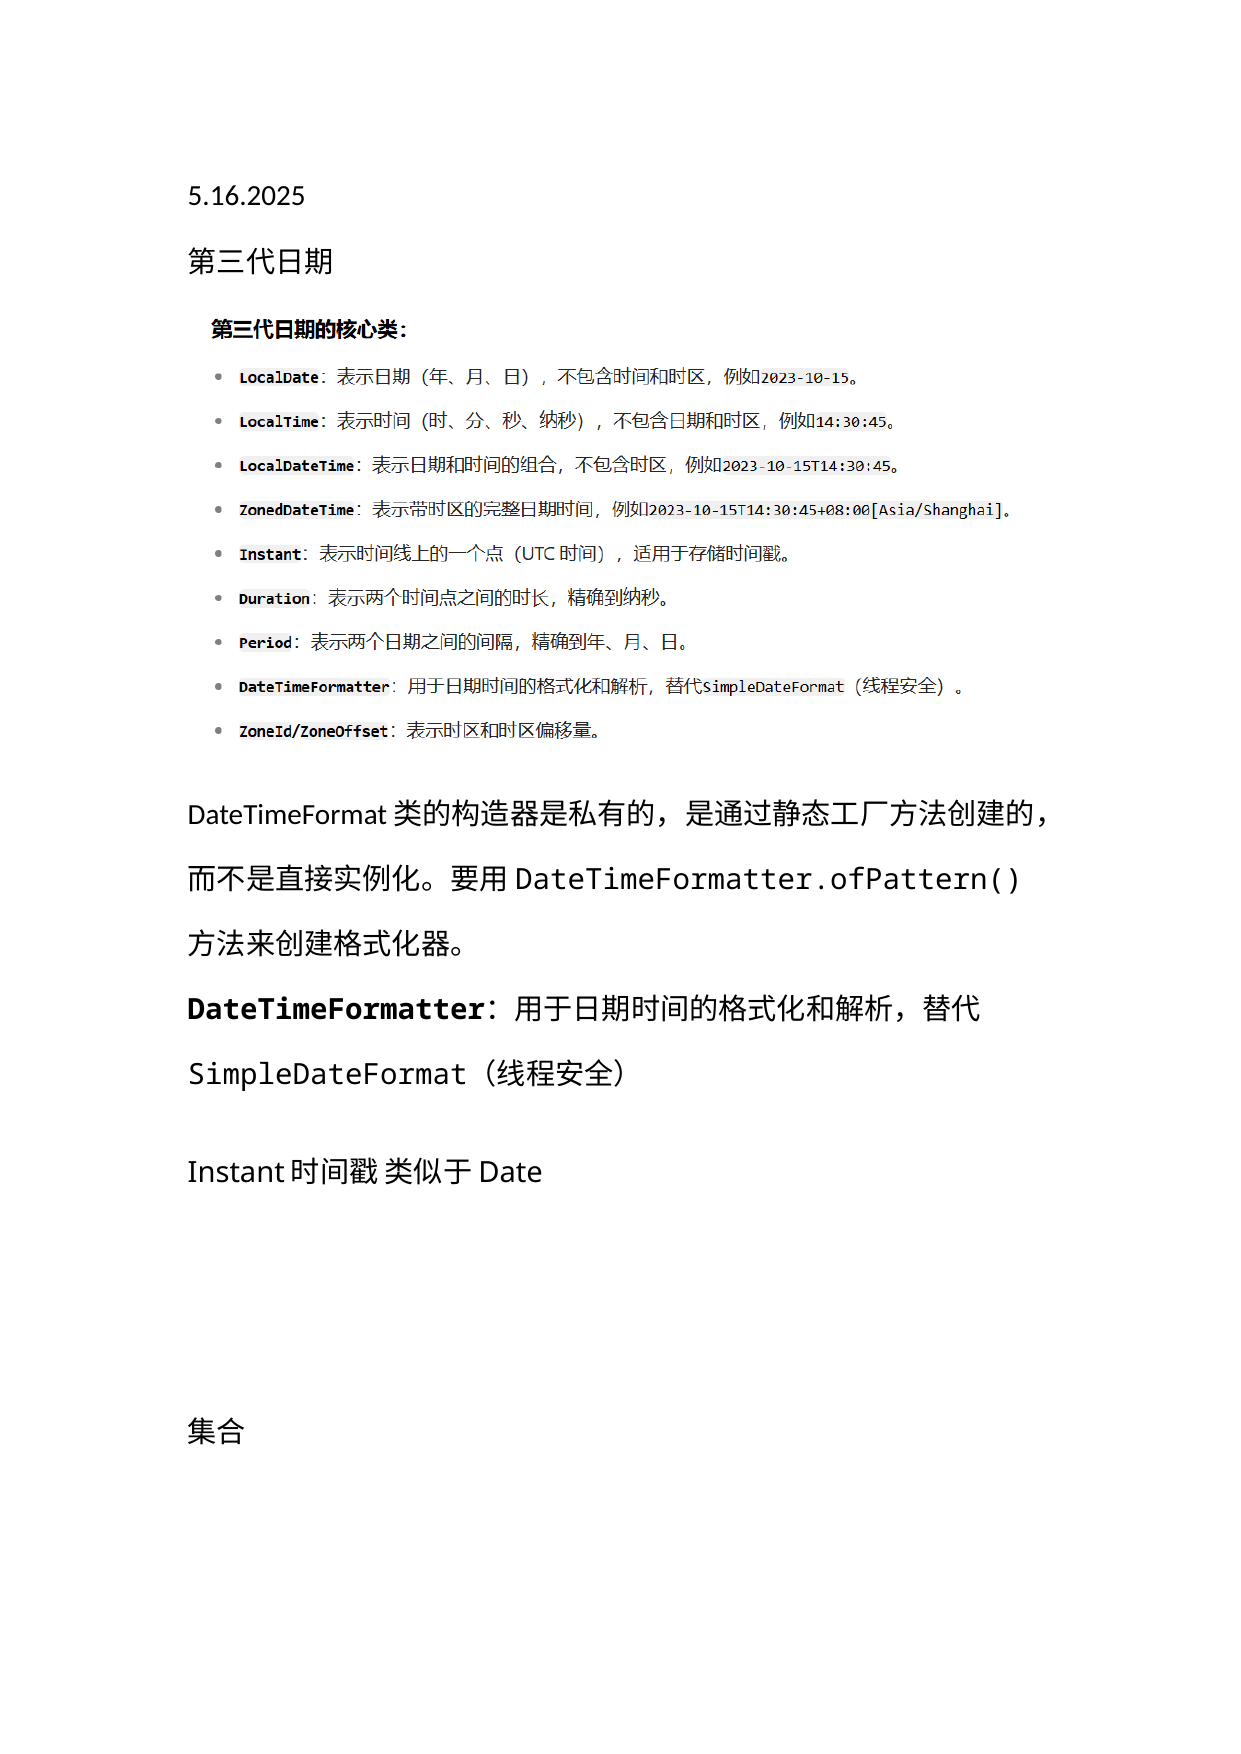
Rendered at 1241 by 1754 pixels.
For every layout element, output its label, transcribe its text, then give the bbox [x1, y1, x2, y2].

text 第三代日期 [187, 227, 1053, 292]
text 集合 [187, 1397, 1053, 1462]
text Instant时间戳 类似于Date [187, 1137, 1053, 1202]
text 5.16.2025 [187, 162, 1053, 227]
text DateTimeFormatter：用于日期时间的格式化和解析，替代SimpleDateFormat（线程安全） [187, 974, 1053, 1104]
text DateTimeFormat类的构造器是私有的，是通过静态工厂方法创建的，而不是直接实例化。要用 DateTimeFormatter.ofPattern() 方法来创建格式化器。 [187, 779, 1053, 974]
picture [187, 292, 1053, 749]
